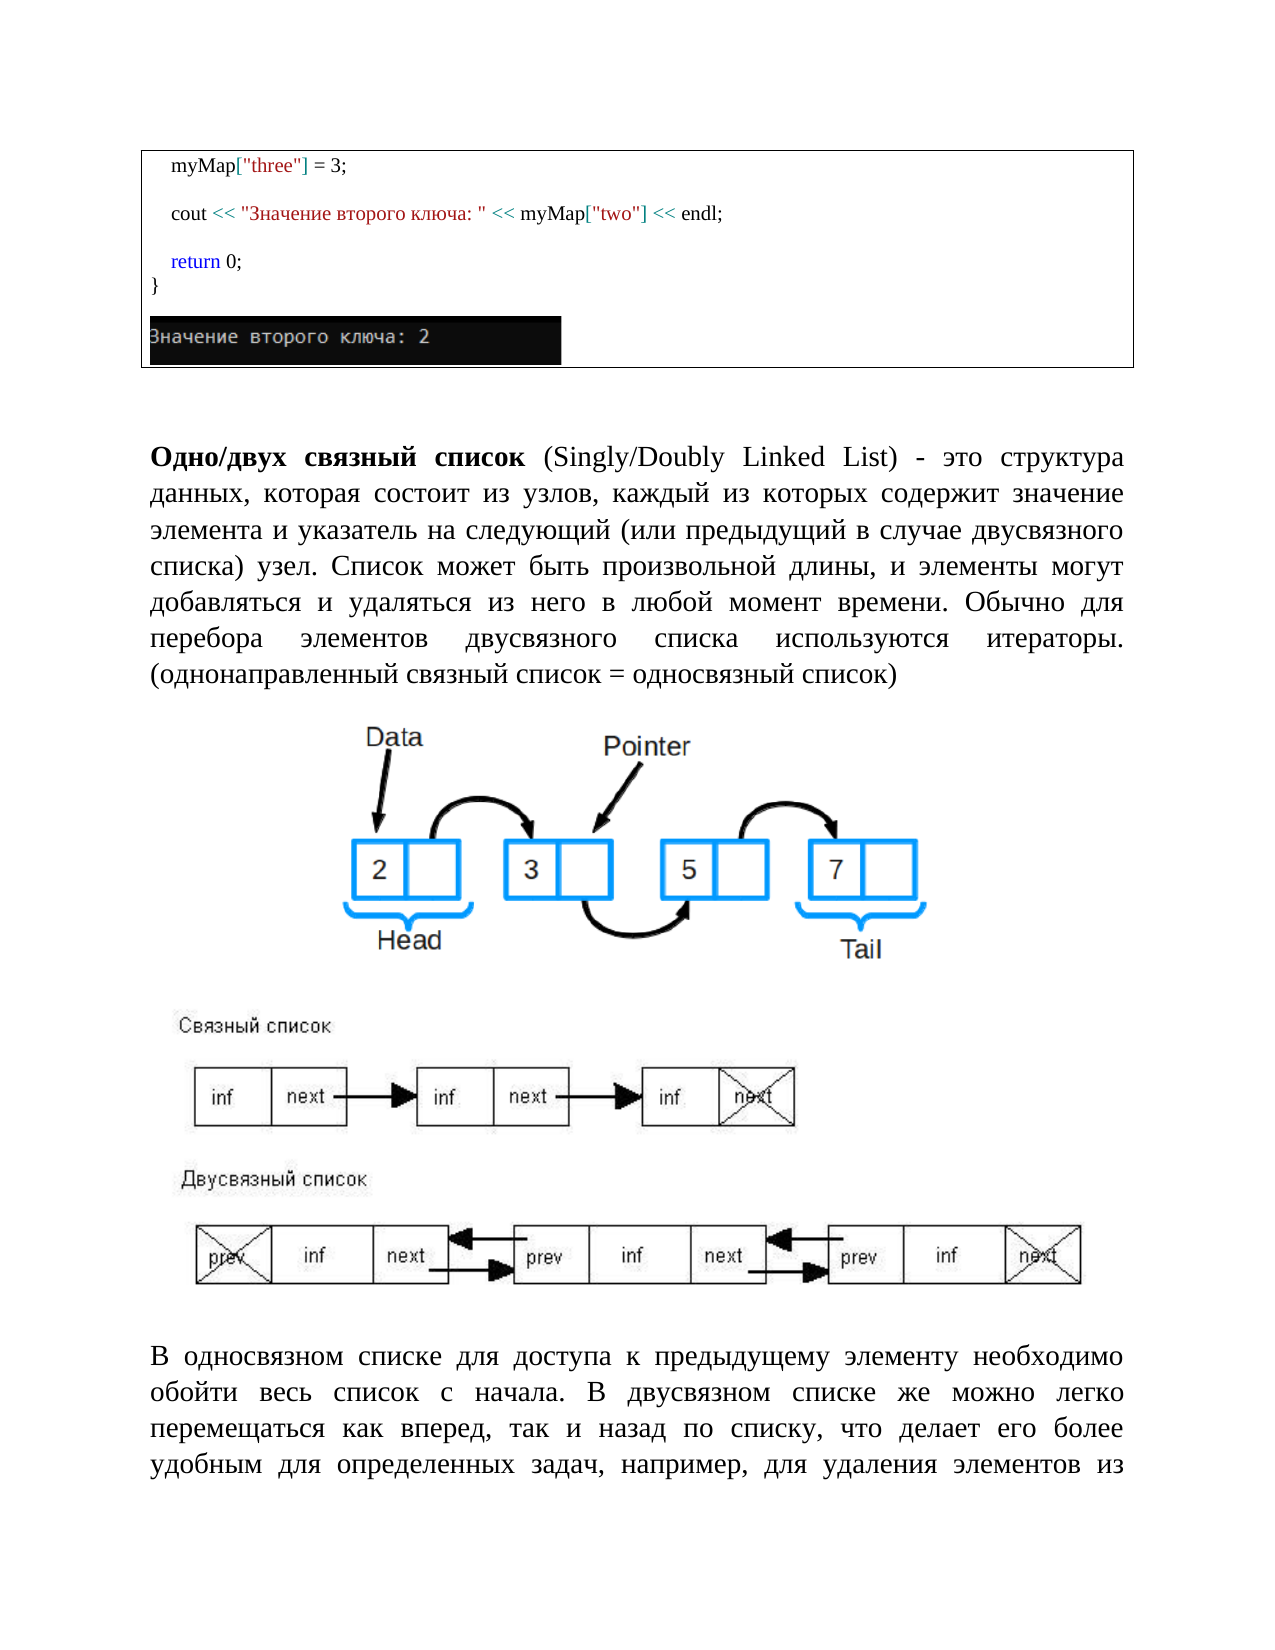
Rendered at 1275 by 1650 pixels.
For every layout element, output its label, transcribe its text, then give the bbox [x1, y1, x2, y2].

picture [150, 316, 562, 365]
text myMap["three"] = 3; [142, 151, 1133, 177]
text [150, 1338, 1125, 1480]
text cout << "Значение второго ключа: " << myMap["two"] << endl; [150, 201, 1125, 225]
picture [333, 709, 942, 979]
text } [150, 273, 1125, 297]
text return 0; [150, 249, 1125, 273]
picture [160, 997, 1115, 1319]
text Одно/двух связный список (Singly/Doubly Linked List) - это структура данных, которая состоит из узлов, каждый из которых содержит значение элемента и указатель на следующий (или предыдущий в случае двусвязного списка) узел. Список может быть произвольной длины, и элементы могут добавляться и удаляться из него в любой момент времени. Обычно для перебора элементов двусвязного списка используются итераторы. (однонаправленный связный список = односвязный список) [150, 439, 1125, 690]
